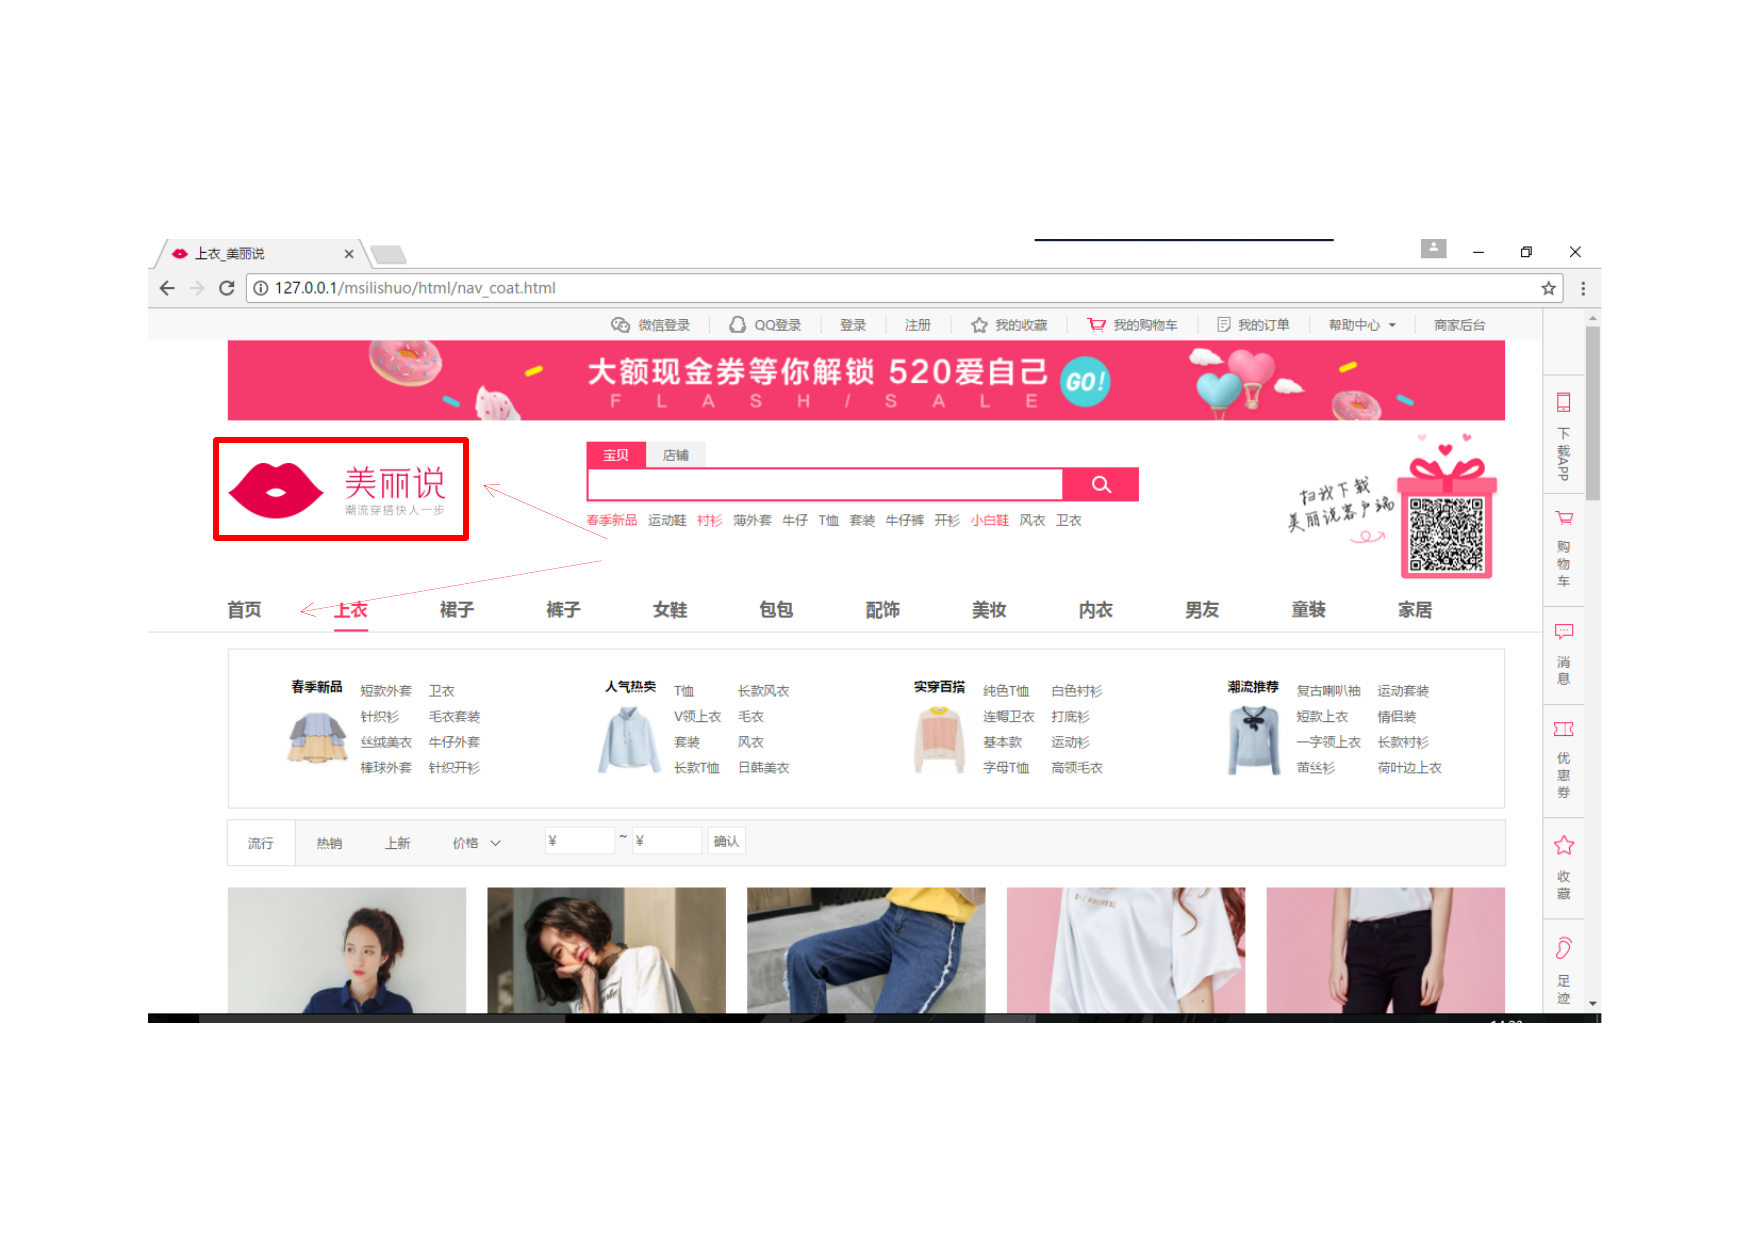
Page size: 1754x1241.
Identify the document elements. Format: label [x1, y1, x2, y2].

picture [148, 239, 1602, 1023]
